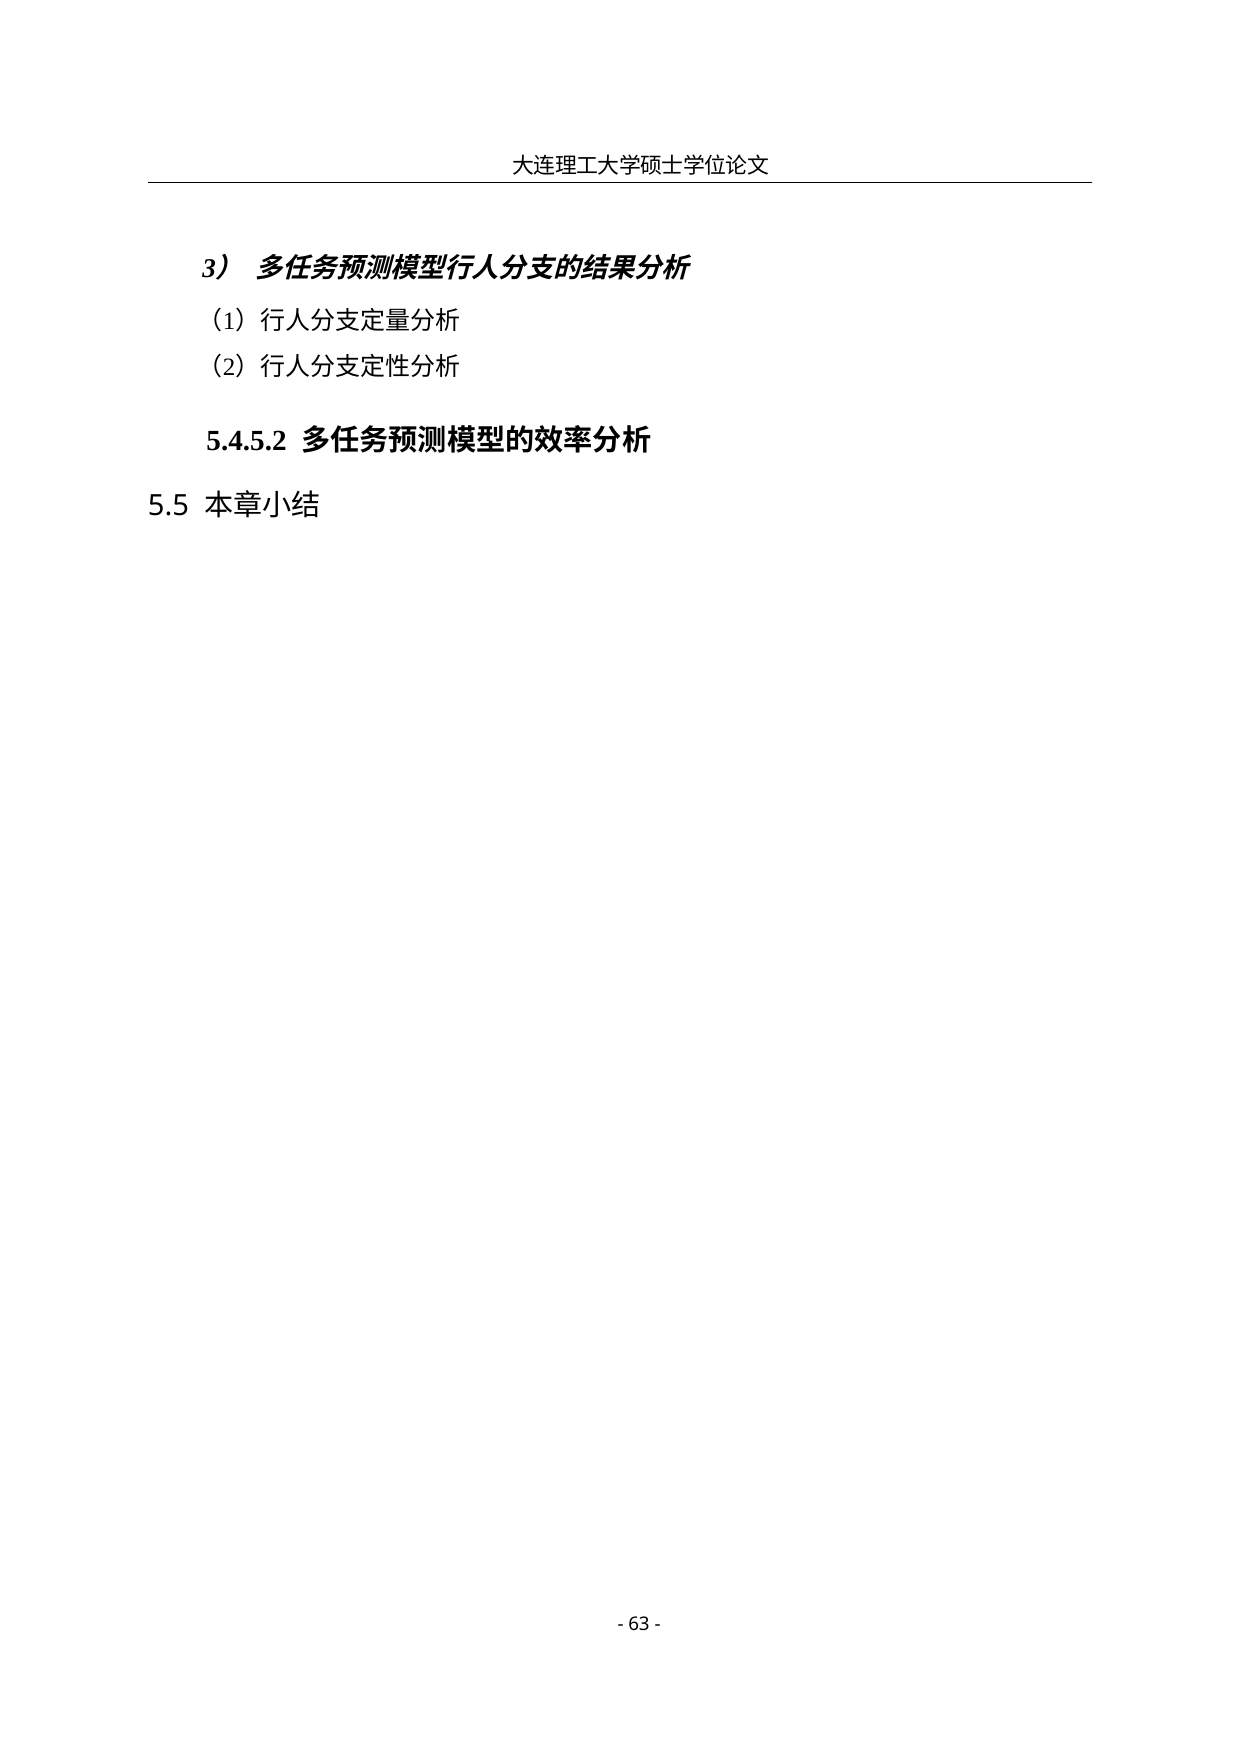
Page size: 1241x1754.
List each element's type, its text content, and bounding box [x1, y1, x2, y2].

subtitle 5.4.5.2 多任务预测模型的效率分析 [148, 416, 1092, 459]
text （1）行人分支定量分析 [148, 301, 1092, 337]
subtitle 3） 多任务预测模型行人分支的结果分析 [148, 246, 1092, 285]
text （2）行人分支定性分析 [148, 346, 1092, 382]
subtitle 5.5 本章小结 [148, 482, 1092, 524]
